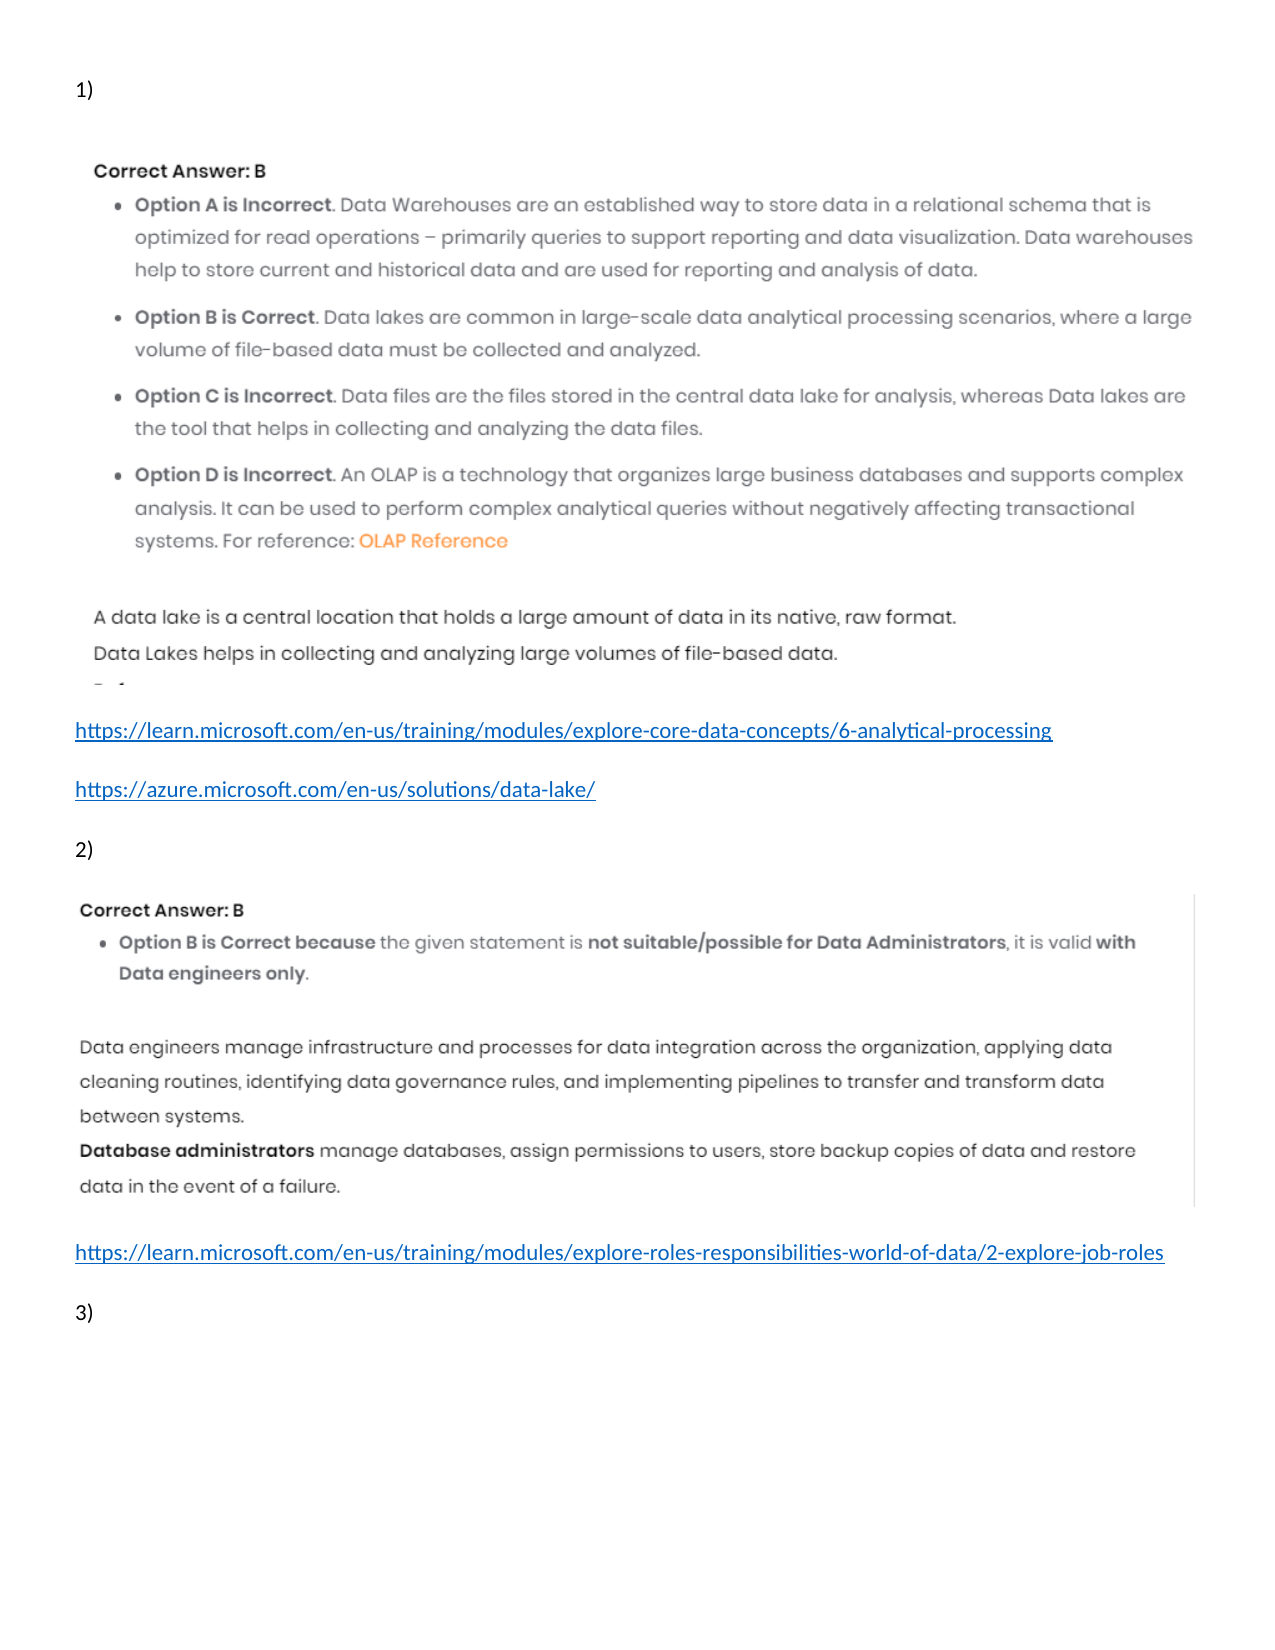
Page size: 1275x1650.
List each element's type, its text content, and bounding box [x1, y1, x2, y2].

text 1) [75, 75, 1200, 103]
text 3) [75, 1298, 1200, 1326]
text https://azure.microsoft.com/en-us/solutions/data-lake/ [75, 776, 1200, 804]
picture [75, 894, 1200, 1207]
text 2) [75, 835, 1200, 863]
text https://learn.microsoft.com/en-us/training/modules/explore-roles-responsibilities-world-of-data/2-explore-job-roles [75, 1238, 1200, 1266]
picture [75, 134, 1249, 685]
text https://learn.microsoft.com/en-us/training/modules/explore-core-data-concepts/6-analytical-processing [75, 716, 1200, 744]
